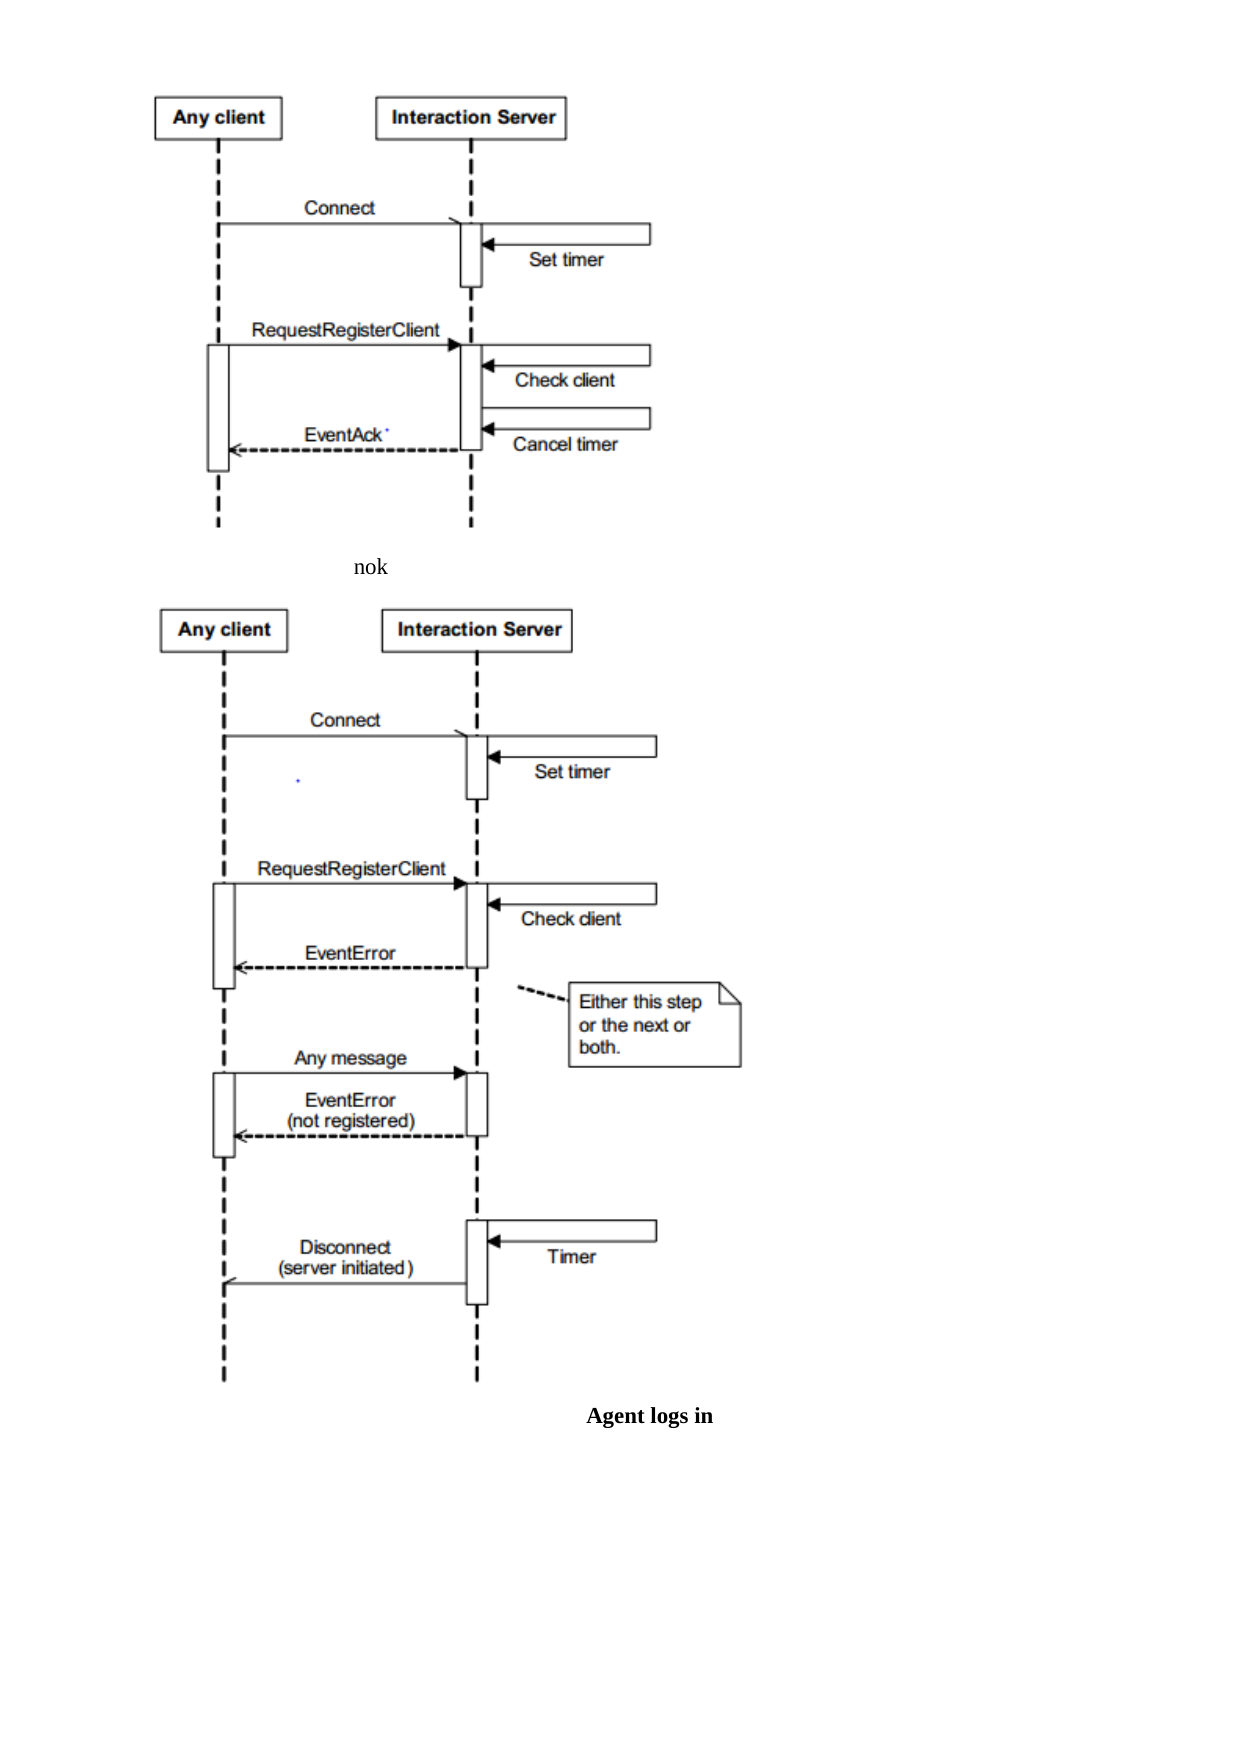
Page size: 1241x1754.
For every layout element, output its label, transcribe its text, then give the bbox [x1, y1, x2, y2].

picture [147, 88, 665, 534]
text nok [148, 553, 1152, 579]
picture [147, 597, 749, 1384]
text Agent logs in [148, 1403, 1152, 1429]
